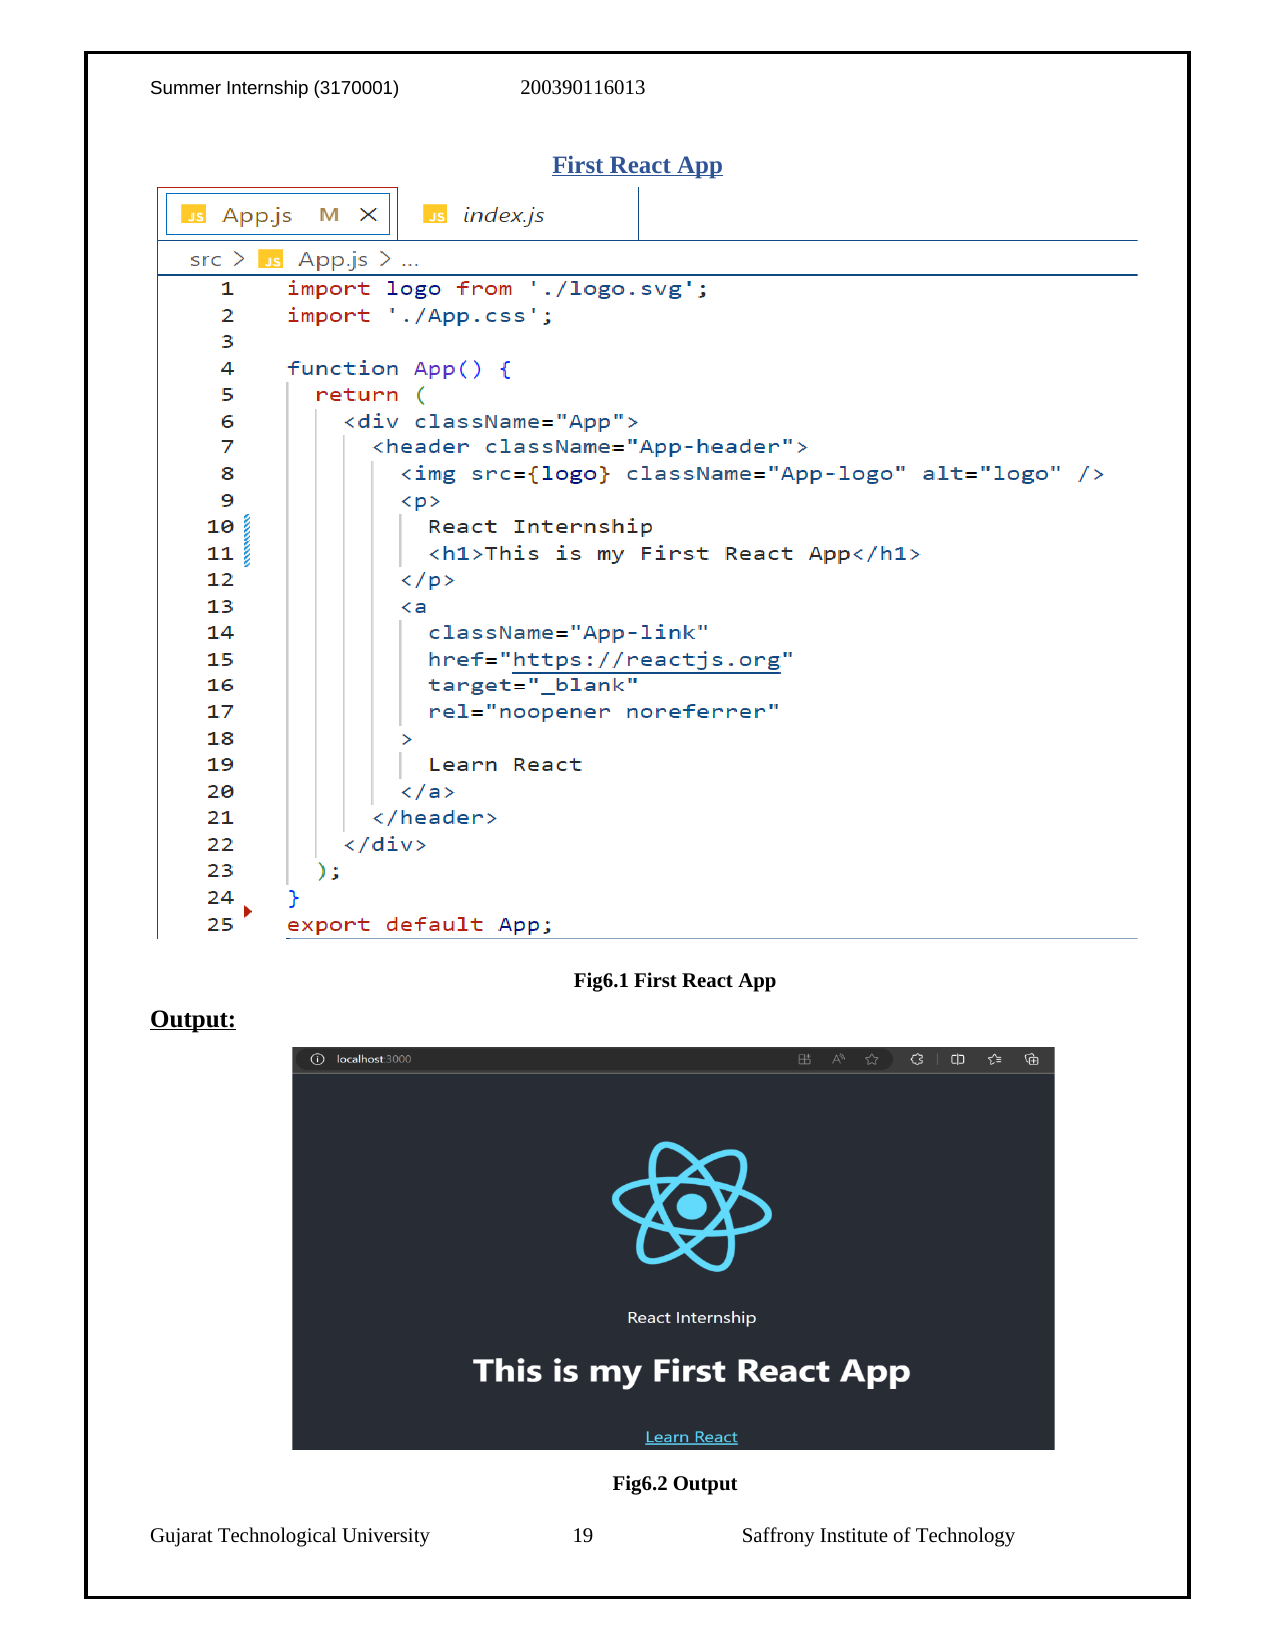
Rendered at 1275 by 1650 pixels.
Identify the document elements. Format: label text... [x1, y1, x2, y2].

text First React App [150, 150, 1125, 179]
picture [156, 187, 1138, 939]
picture [292, 1047, 1055, 1450]
text Fig6.2 Output [225, 1471, 1125, 1495]
text Output: [150, 1004, 1125, 1033]
text Fig6.1 First React App [225, 968, 1125, 992]
